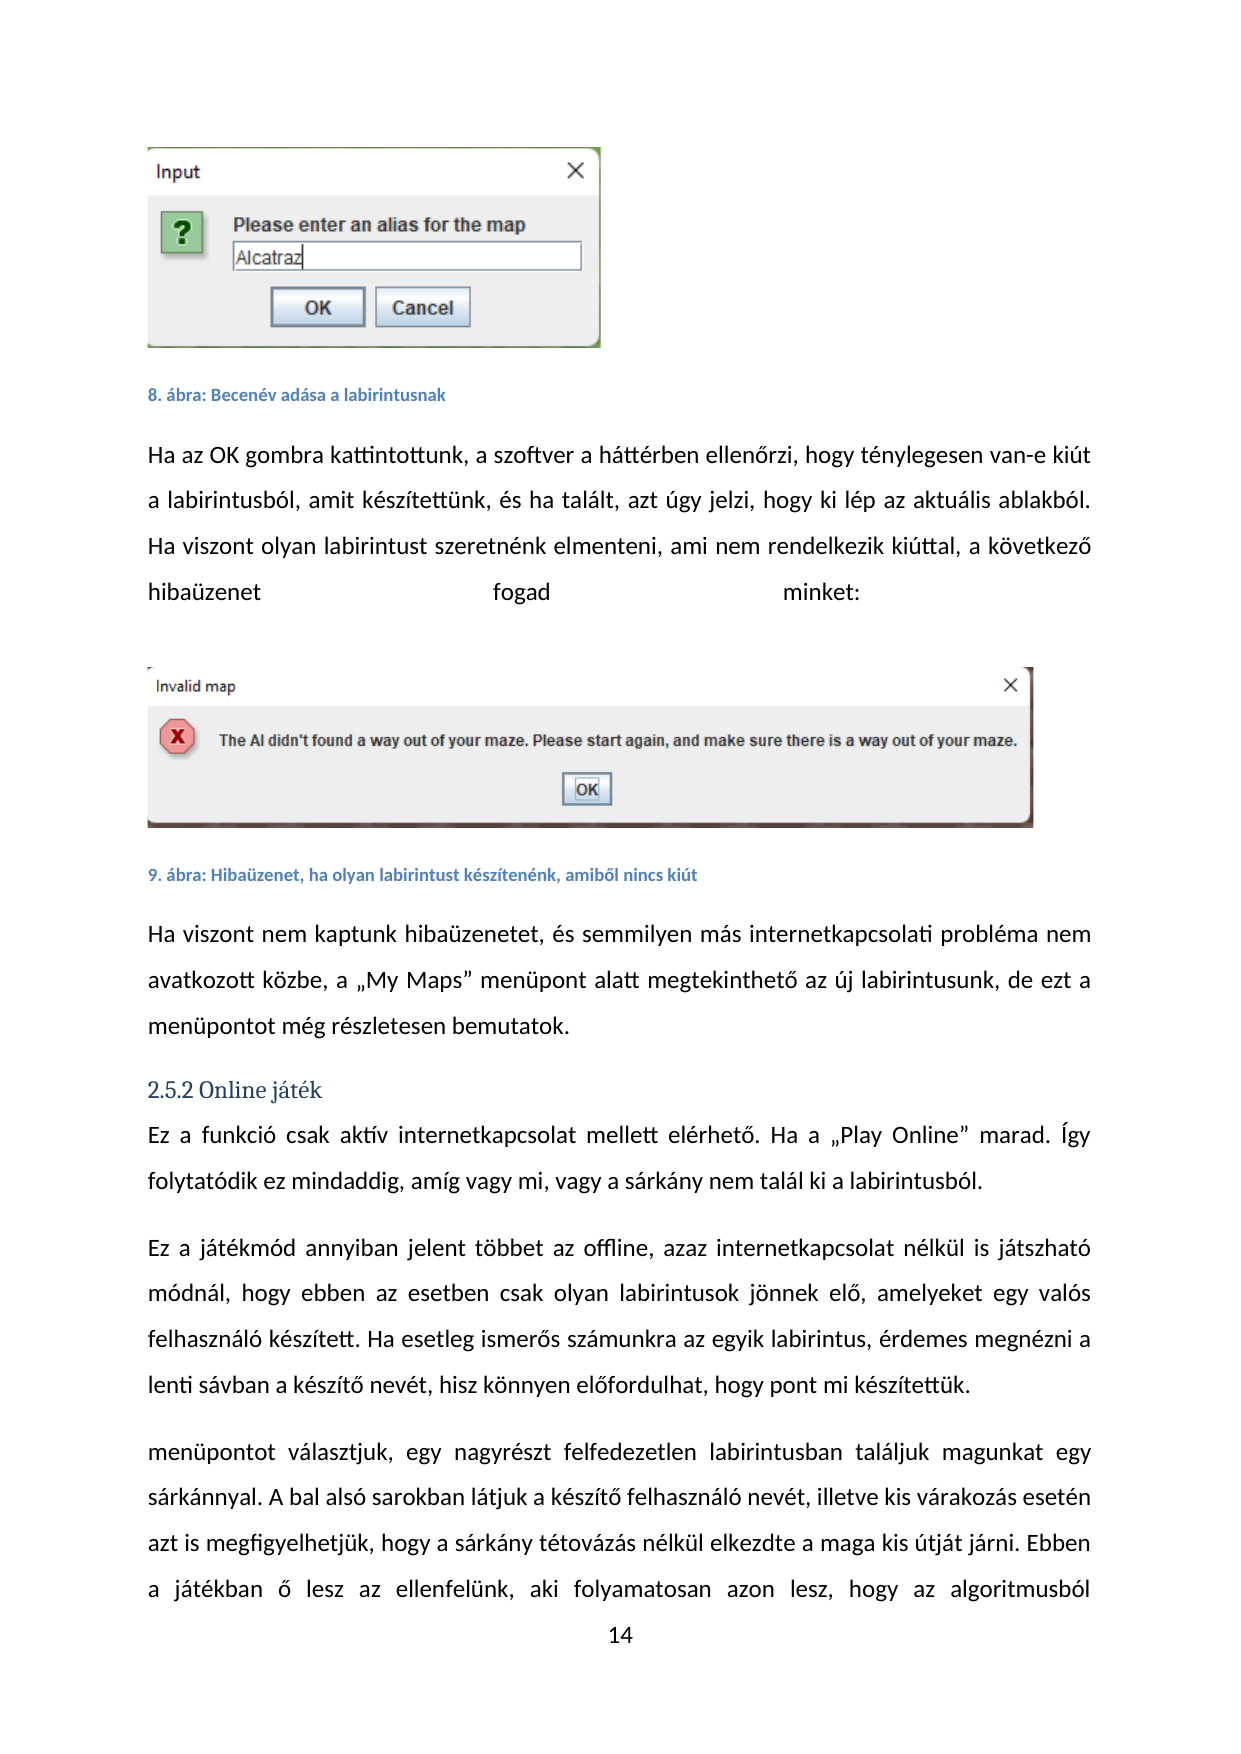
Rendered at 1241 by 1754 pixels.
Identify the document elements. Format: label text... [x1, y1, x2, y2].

picture [147, 667, 1034, 828]
text Ez a funkció csak aktív internetkapcsolat mellett elérhető. Ha a „Play Online” marad. Így folytatódik ez mindaddig, amíg vagy mi, vagy a sárkány nem talál ki a labirintusból. [148, 1119, 1093, 1196]
text Ez a játékmód annyiban jelent többet az offline, azaz internetkapcsolat nélkül is játszható módnál, hogy ebben az esetben csak olyan labirintusok jönnek elő, amelyeket egy valós felhasználó készített. Ha esetleg ismerős számunkra az egyik labirintus, érdemes megnézni a lenti sávban a készítő nevét, hisz könnyen előfordulhat, hogy pont mi készítettük. [148, 1232, 1093, 1399]
picture [147, 147, 601, 348]
subtitle 2.5.2 Online játék [148, 1076, 1093, 1105]
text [148, 1436, 1093, 1603]
text Ha viszont nem kaptunk hibaüzenetet, és semmilyen más internetkapcsolati probléma nem avatkozott közbe, a „My Maps” menüpont alatt megtekinthető az új labirintusunk, de ezt a menüpontot még részletesen bemutatok. [148, 918, 1093, 1040]
